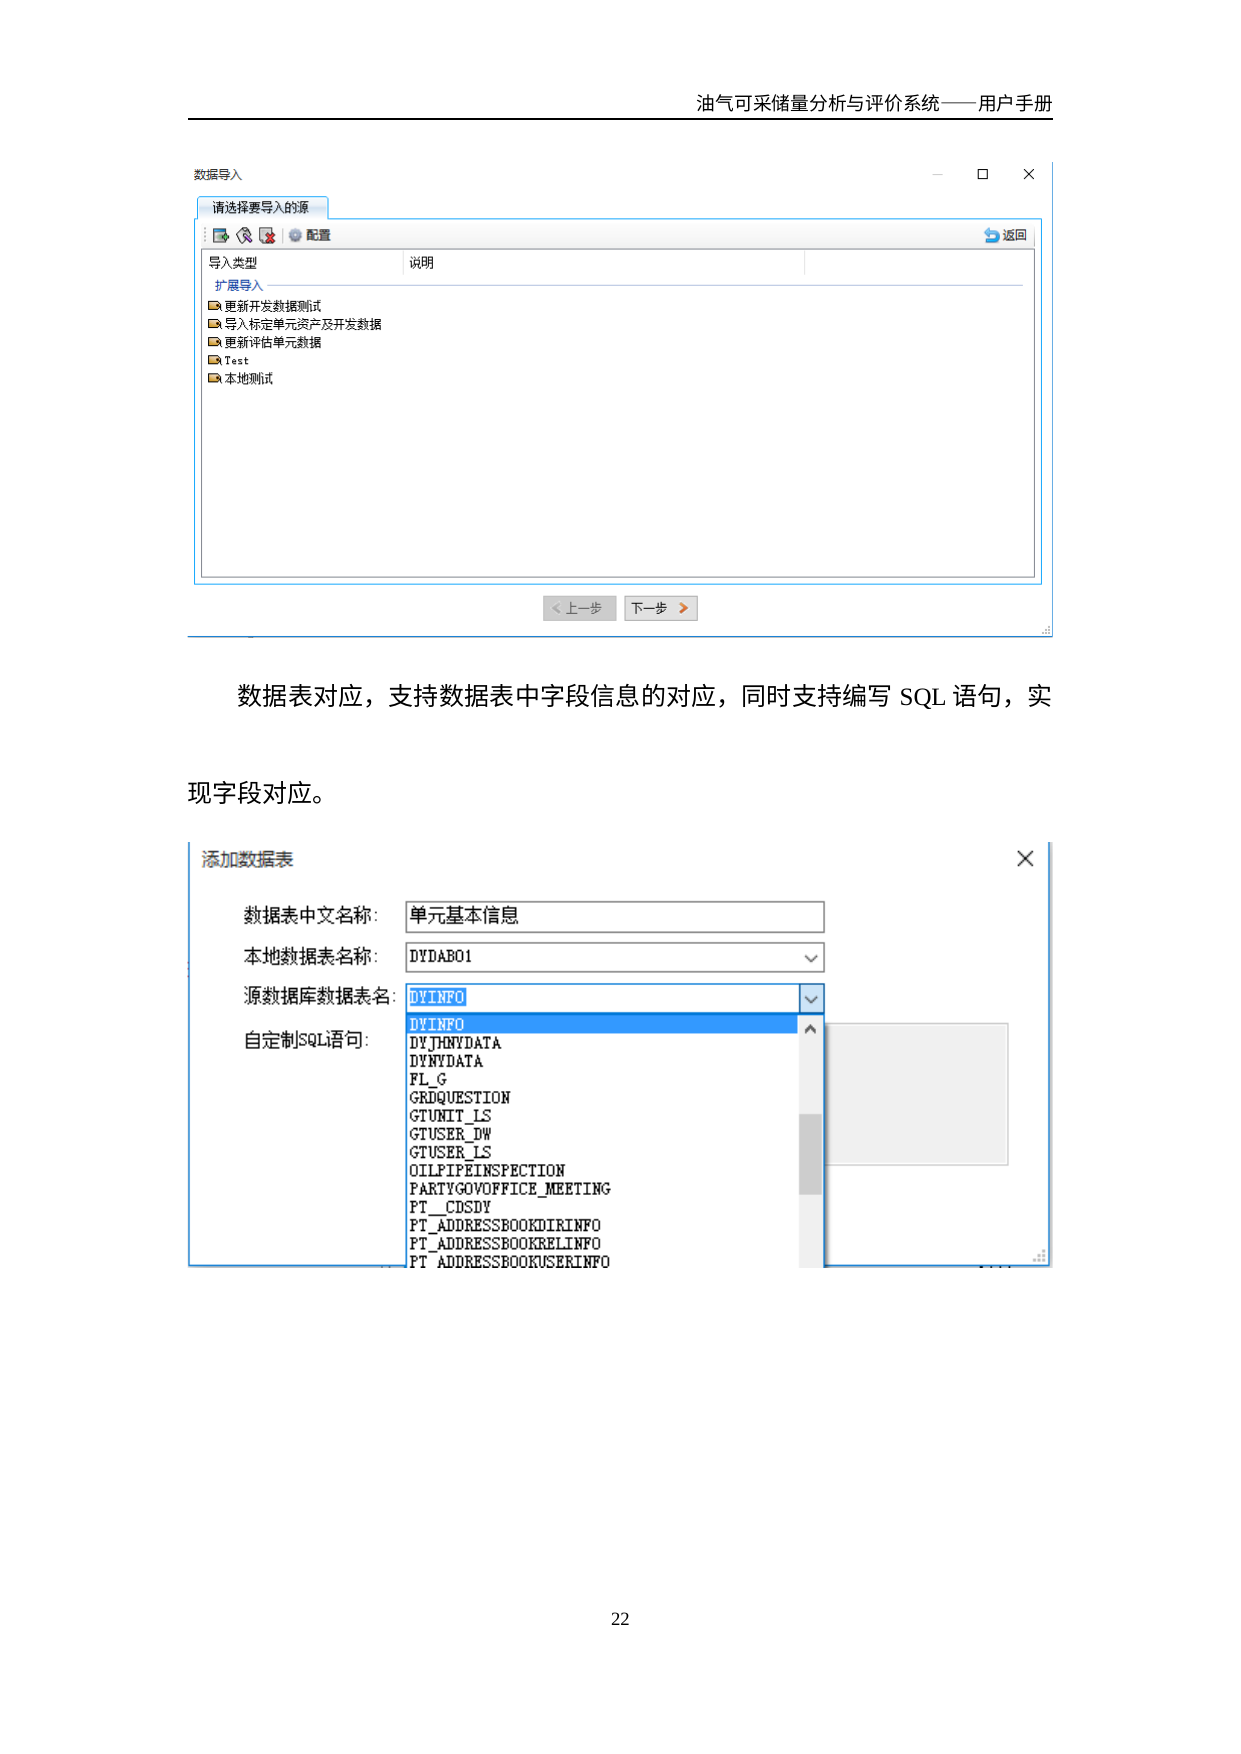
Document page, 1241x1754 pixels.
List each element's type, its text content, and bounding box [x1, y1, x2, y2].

picture [187, 842, 1053, 1268]
text 数据表对应，支持数据表中字段信息的对应，同时支持编写SQL语句，实现字段对应。 [187, 662, 1053, 824]
picture [187, 162, 1053, 638]
